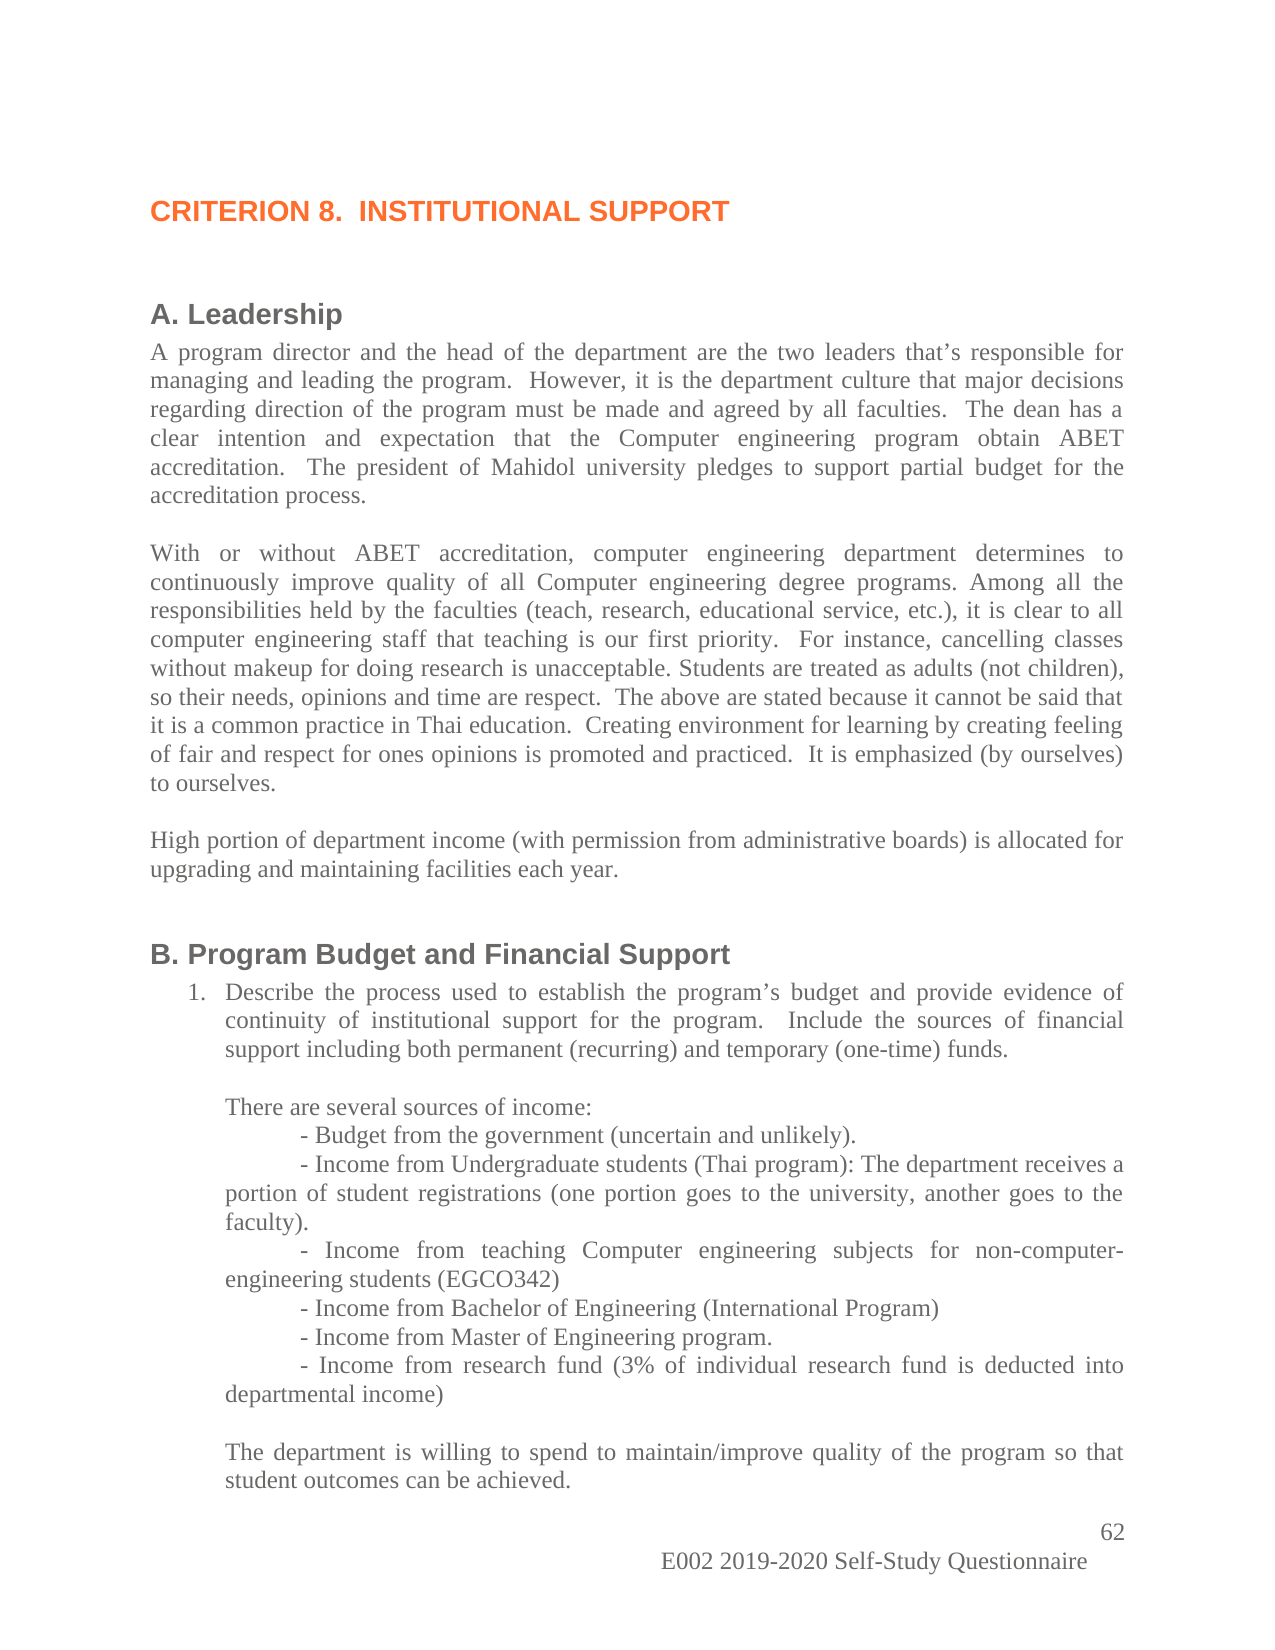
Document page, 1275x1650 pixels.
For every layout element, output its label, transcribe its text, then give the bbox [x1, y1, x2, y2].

list - Income from Master of Engineering program. [225, 1322, 1125, 1350]
subtitle Program Budget and Financial Support [150, 937, 1125, 970]
subtitle Leadership [150, 297, 1125, 331]
list - Income from teaching Computer engineering subjects for non-computer-engineering students (EGCO342) [225, 1235, 1125, 1293]
text A program director and the head of the department are the two leaders that’s responsible for managing and leading the program. However, it is the department culture that major decisions regarding direction of the program must be made and agreed by all faculties. The dean has a clear intention and expectation that the Computer engineering program obtain ABET accreditation. The president of Mahidol university pledges to support partial budget for the accreditation process. [150, 337, 1125, 509]
text With or without ABET accreditation, computer engineering department determines to continuously improve quality of all Computer engineering degree programs. Among all the responsibilities held by the faculties (teach, research, educational service, etc.), it is clear to all computer engineering staff that teaching is our first priority. For instance, cancelling classes without makeup for doing research is unacceptable. Students are treated as adults (not children), so their needs, opinions and time are respect. The above are stated because it cannot be said that it is a common practice in Thai education. Creating environment for learning by creating feeling of fair and respect for ones opinions is promoted and practiced. It is emphasized (by ourselves) to ourselves. [150, 538, 1125, 797]
list Describe the process used to establish the program’s budget and provide evidence of continuity of institutional support for the program. Include the sources of financial support including both permanent (recurring) and temporary (one-time) funds. [187, 977, 1125, 1063]
list - Income from Undergraduate students (Thai program): The department receives a portion of student registrations (one portion goes to the university, another goes to the faculty). [225, 1149, 1125, 1235]
list - Income from research fund (3% of individual research fund is deducted into departmental income) [225, 1350, 1125, 1408]
list The department is willing to spend to maintain/improve quality of the program so that student outcomes can be achieved. [225, 1437, 1125, 1494]
list - Income from Bachelor of Engineering (International Program) [225, 1293, 1125, 1322]
text High portion of department income (with permission from administrative boards) is allocated for upgrading and maintaining facilities each year. [150, 826, 1125, 883]
subtitle CRITERION 8. INSTITUTIONAL SUPPORT [150, 194, 1125, 227]
list There are several sources of income: [225, 1092, 1125, 1120]
list - Budget from the government (uncertain and unlikely). [225, 1120, 1125, 1149]
